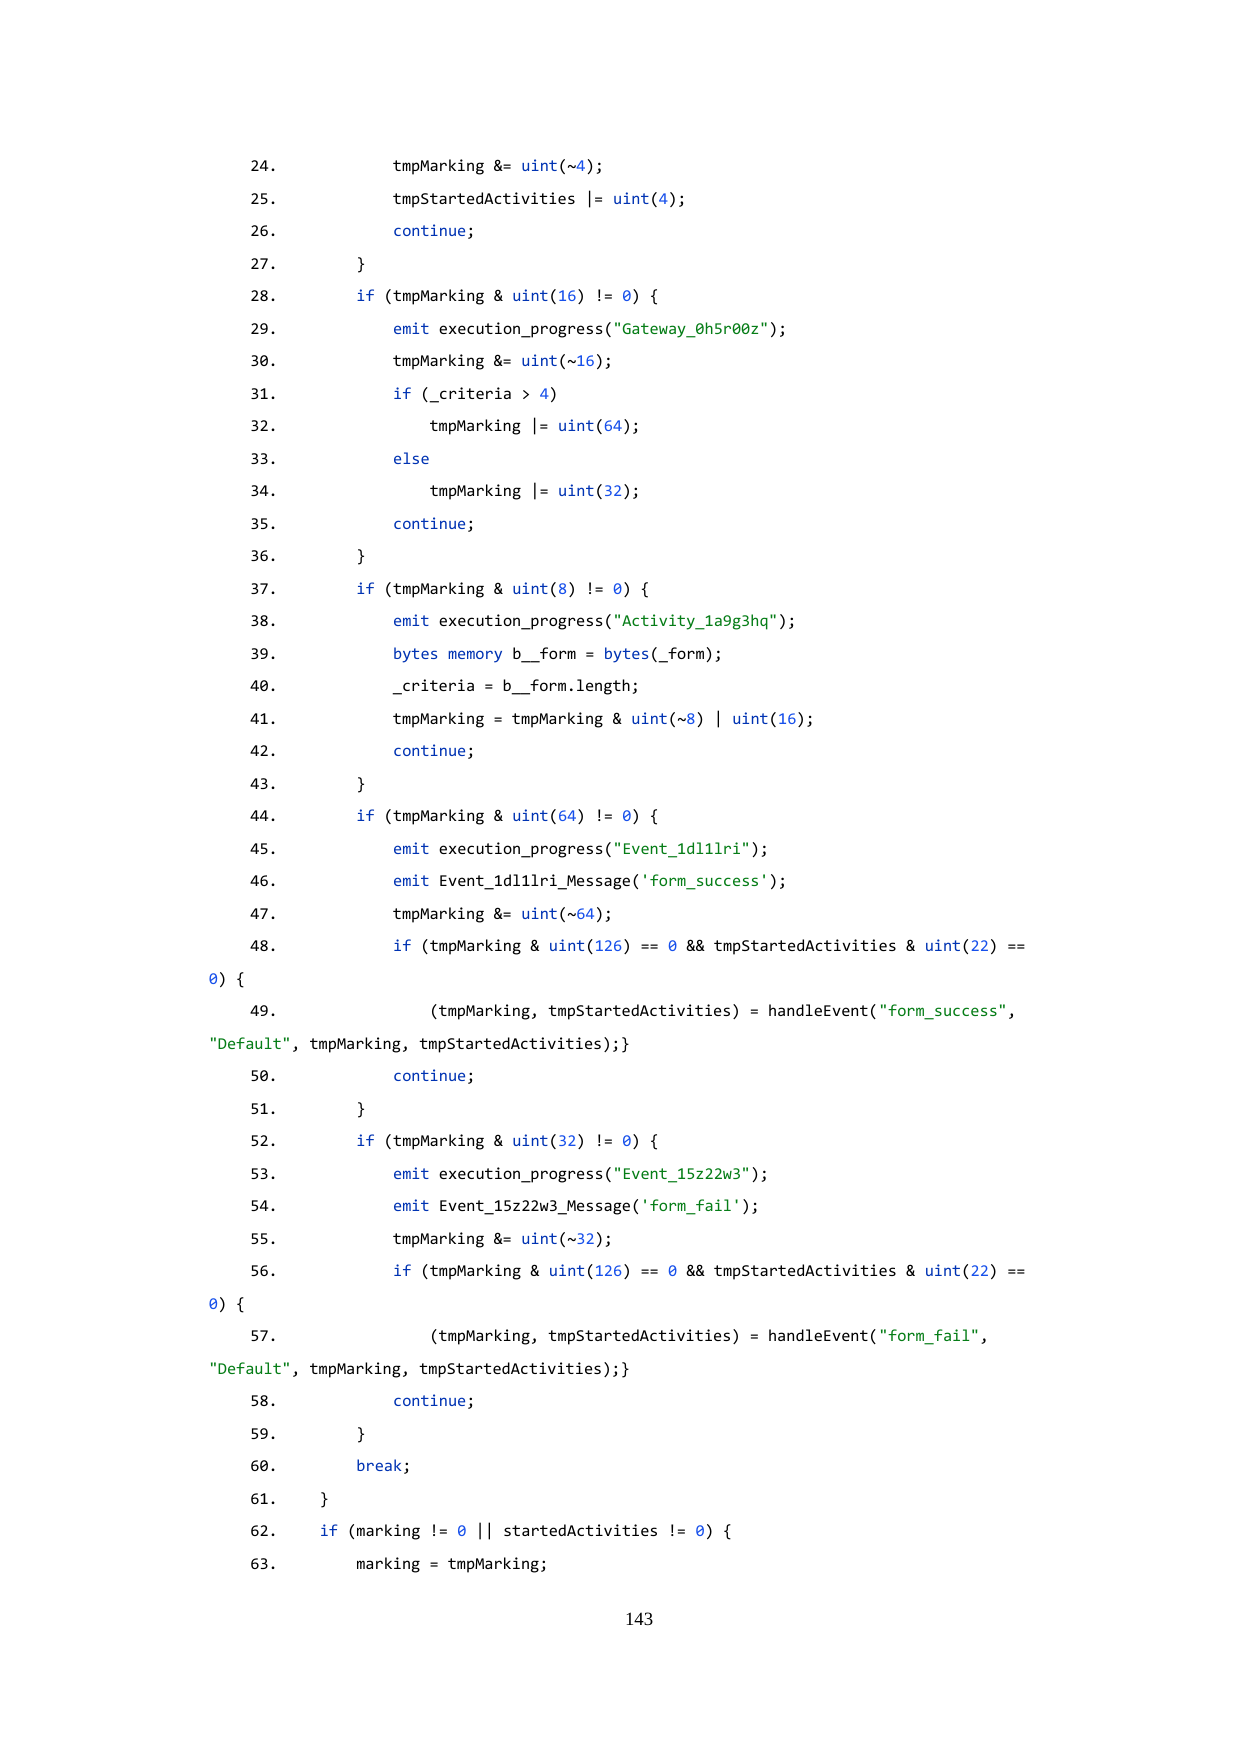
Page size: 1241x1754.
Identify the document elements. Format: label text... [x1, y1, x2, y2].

text tmpMarking |= uint(64); [208, 410, 1053, 442]
text _criteria = b__form.length; [208, 670, 1053, 702]
text } [208, 1417, 1053, 1450]
text (tmpMarking, tmpStartedActivities) = handleEvent("form_success", "Default", tmpMarking, tmpStartedActivities);} [208, 995, 1053, 1060]
text } [208, 1092, 1053, 1125]
text continue; [208, 1385, 1053, 1417]
text emit Event_15z22w3_Message('form_fail'); [208, 1190, 1053, 1222]
text tmpMarking &= uint(~4); [208, 150, 1053, 182]
text tmpStartedActivities |= uint(4); [208, 182, 1053, 215]
text continue; [208, 1060, 1053, 1092]
text (tmpMarking, tmpStartedActivities) = handleEvent("form_fail", "Default", tmpMarking, tmpStartedActivities);} [208, 1320, 1053, 1385]
text } [208, 1482, 1053, 1515]
text tmpMarking |= uint(32); [208, 475, 1053, 507]
text continue; [208, 215, 1053, 247]
text } [208, 767, 1053, 800]
text marking = tmpMarking; [208, 1547, 1053, 1580]
text if (tmpMarking & uint(64) != 0) { [208, 800, 1053, 832]
text tmpMarking &= uint(~16); [208, 345, 1053, 377]
text emit execution_progress("Event_1dl1lri"); [208, 832, 1053, 865]
text if (tmpMarking & uint(126) == 0 && tmpStartedActivities & uint(22) == 0) { [208, 1255, 1053, 1320]
text tmpMarking &= uint(~64); [208, 897, 1053, 930]
text if (tmpMarking & uint(126) == 0 && tmpStartedActivities & uint(22) == 0) { [208, 930, 1053, 995]
text else [208, 442, 1053, 475]
text emit execution_progress("Event_15z22w3"); [208, 1157, 1053, 1190]
text continue; [208, 735, 1053, 767]
text emit execution_progress("Gateway_0h5r00z"); [208, 312, 1053, 345]
text } [208, 540, 1053, 572]
text emit execution_progress("Activity_1a9g3hq"); [208, 605, 1053, 637]
text break; [208, 1450, 1053, 1482]
text if (marking != 0 || startedActivities != 0) { [208, 1515, 1053, 1547]
text if (tmpMarking & uint(8) != 0) { [208, 572, 1053, 605]
text emit Event_1dl1lri_Message('form_success'); [208, 865, 1053, 897]
text if (_criteria > 4) [208, 377, 1053, 410]
text } [208, 247, 1053, 280]
text if (tmpMarking & uint(32) != 0) { [208, 1125, 1053, 1157]
text bytes memory b__form = bytes(_form); [208, 637, 1053, 670]
text if (tmpMarking & uint(16) != 0) { [208, 280, 1053, 312]
text continue; [208, 507, 1053, 540]
text tmpMarking &= uint(~32); [208, 1222, 1053, 1255]
text tmpMarking = tmpMarking & uint(~8) | uint(16); [208, 702, 1053, 735]
